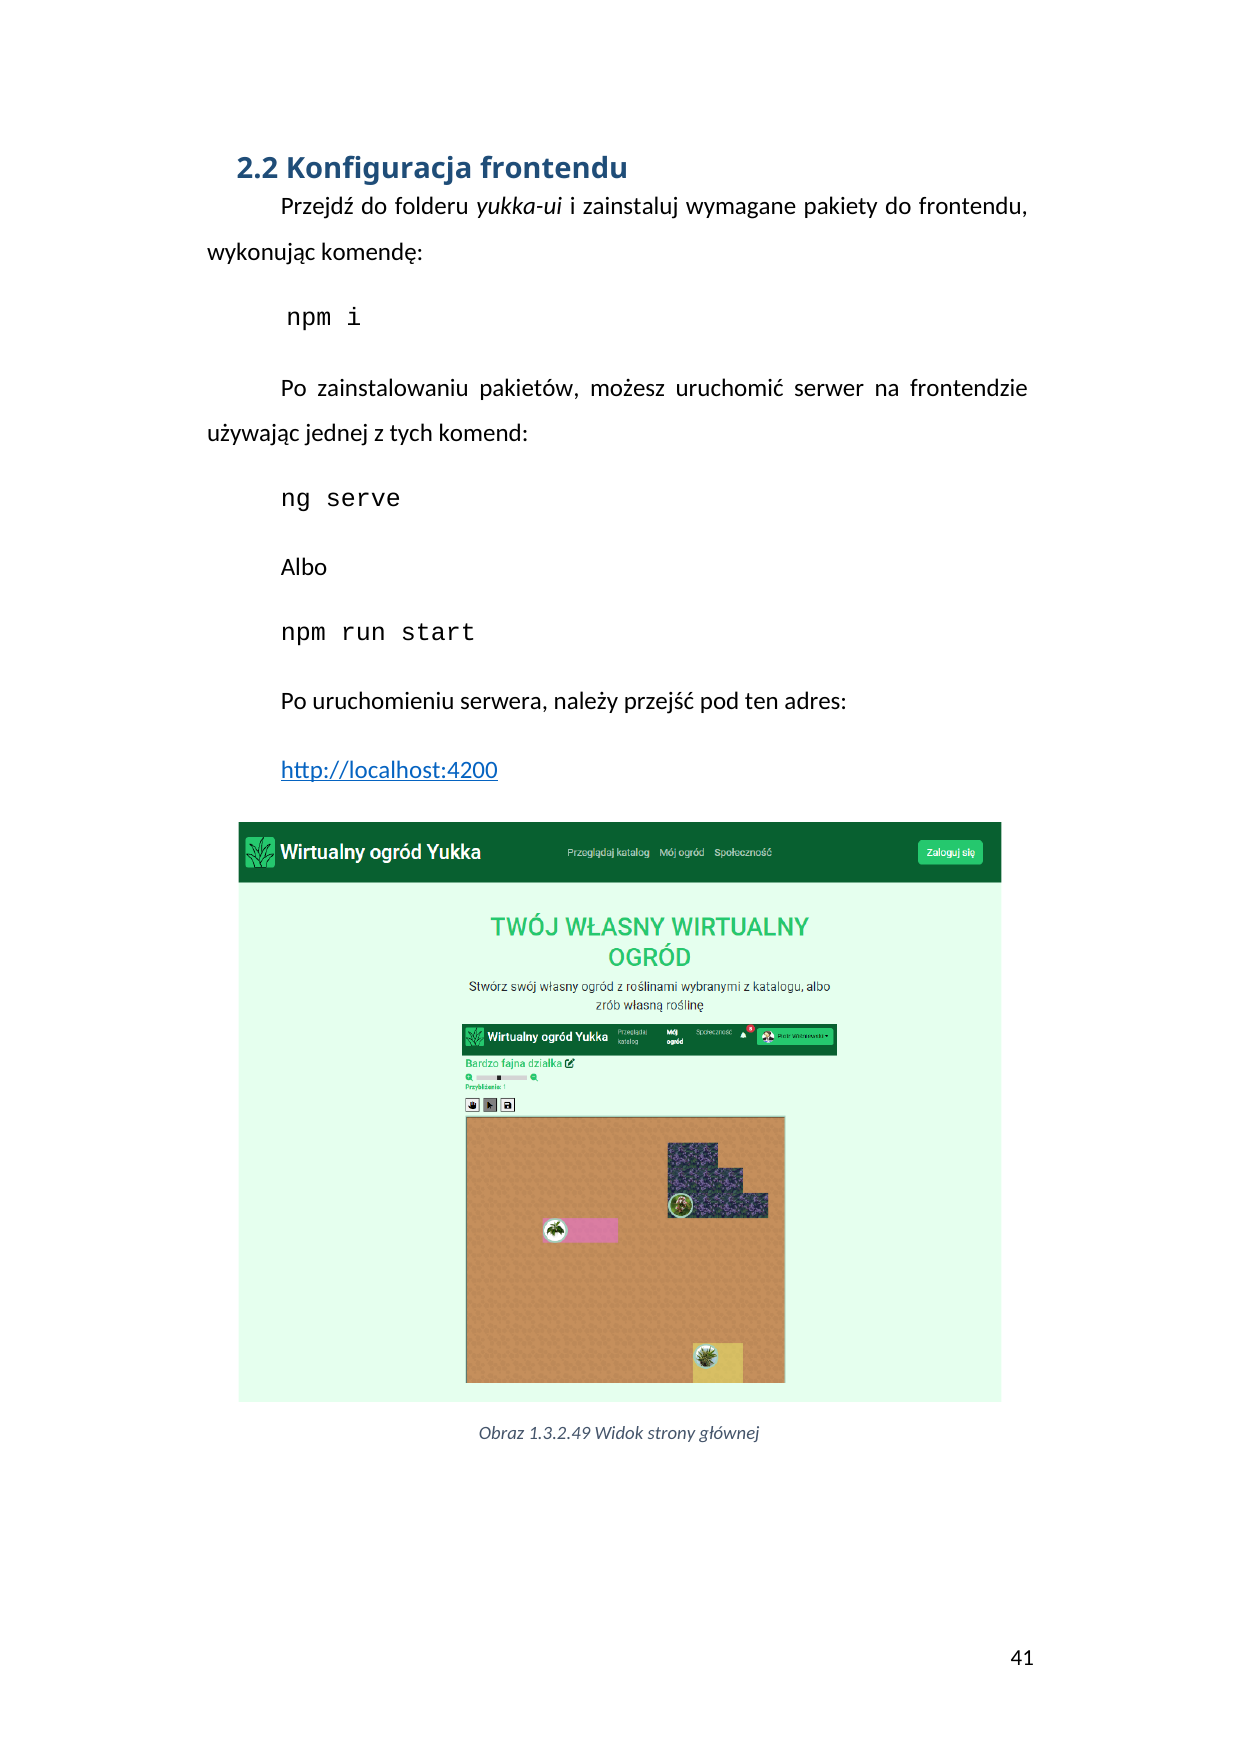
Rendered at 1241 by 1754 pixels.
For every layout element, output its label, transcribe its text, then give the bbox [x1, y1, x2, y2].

text npm run start [207, 620, 1029, 648]
text npm i [207, 305, 1029, 333]
text Po zainstalowaniu pakietów, możesz uruchomić serwer na frontendzie używając jednej z tych komend: [207, 372, 1029, 448]
text ng serve [207, 486, 1029, 514]
text Obraz . Widok strony głównej [207, 1421, 1033, 1444]
text Przejdź do folderu yukka-ui i zainstaluj wymagane pakiety do frontendu, wykonując komendę: [207, 191, 1029, 267]
text http://localhost:4200 [207, 754, 1029, 784]
picture [238, 822, 1002, 1402]
text Po uruchomieniu serwera, należy przejść pod ten adres: [207, 685, 1029, 716]
text Albo [207, 551, 1029, 582]
subtitle Konfiguracja frontendu [207, 148, 1033, 187]
